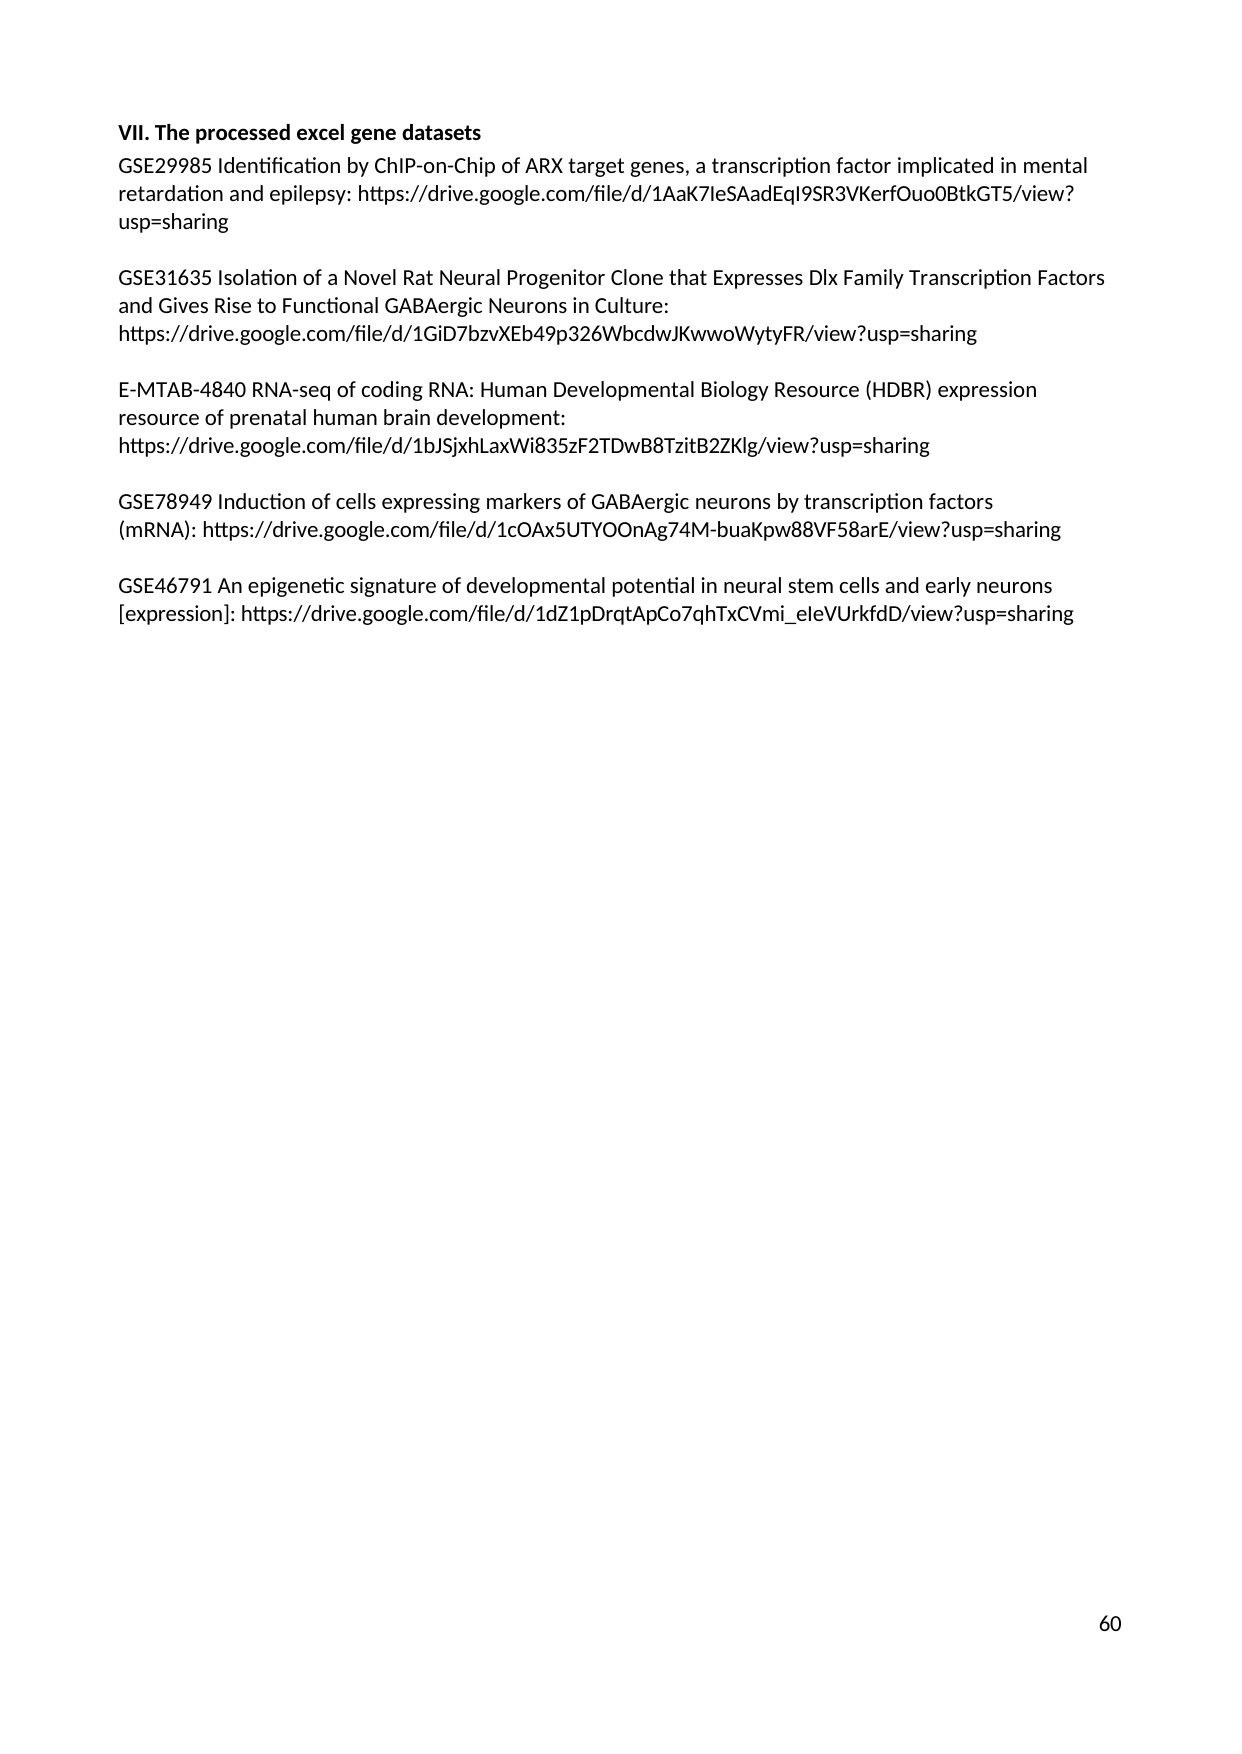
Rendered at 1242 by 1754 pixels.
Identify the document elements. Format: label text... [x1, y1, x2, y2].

text GSE78949 Induction of cells expressing markers of GABAergic neurons by transcription factors (mRNA): https://drive.google.com/file/d/1cOAx5UTYOOnAg74M-buaKpw88VF58arE/view?usp=sharing [118, 487, 1072, 543]
text GSE29985 Identification by ChIP-on-Chip of ARX target genes, a transcription factor implicated in mental retardation and epilepsy: https://drive.google.com/file/d/1AaK7IeSAadEqI9SR3VKerfOuo0BtkGT5/view?usp=sharing [118, 151, 1138, 235]
text GSE31635 Isolation of a Novel Rat Neural Progenitor Clone that Expresses Dlx Family Transcription Factors and Gives Rise to Functional GABAergic Neurons in Culture: https://drive.google.com/file/d/1GiD7bzvXEb49p326WbcdwJKwwoWytyFR/view?usp=sharing [118, 263, 1121, 347]
text GSE46791 An epigenetic signature of developmental potential in neural stem cells and early neurons [expression]: https://drive.google.com/file/d/1dZ1pDrqtApCo7qhTxCVmi_eIeVUrkfdD/view?usp=sharing [118, 571, 1138, 627]
text E-MTAB-4840 RNA-seq of coding RNA: Human Developmental Biology Resource (HDBR) expression resource of prenatal human brain development: https://drive.google.com/file/d/1bJSjxhLaxWi835zF2TDwB8TzitB2ZKlg/view?usp=sharing [118, 375, 1122, 459]
subtitle The processed excel gene datasets [118, 118, 1138, 147]
